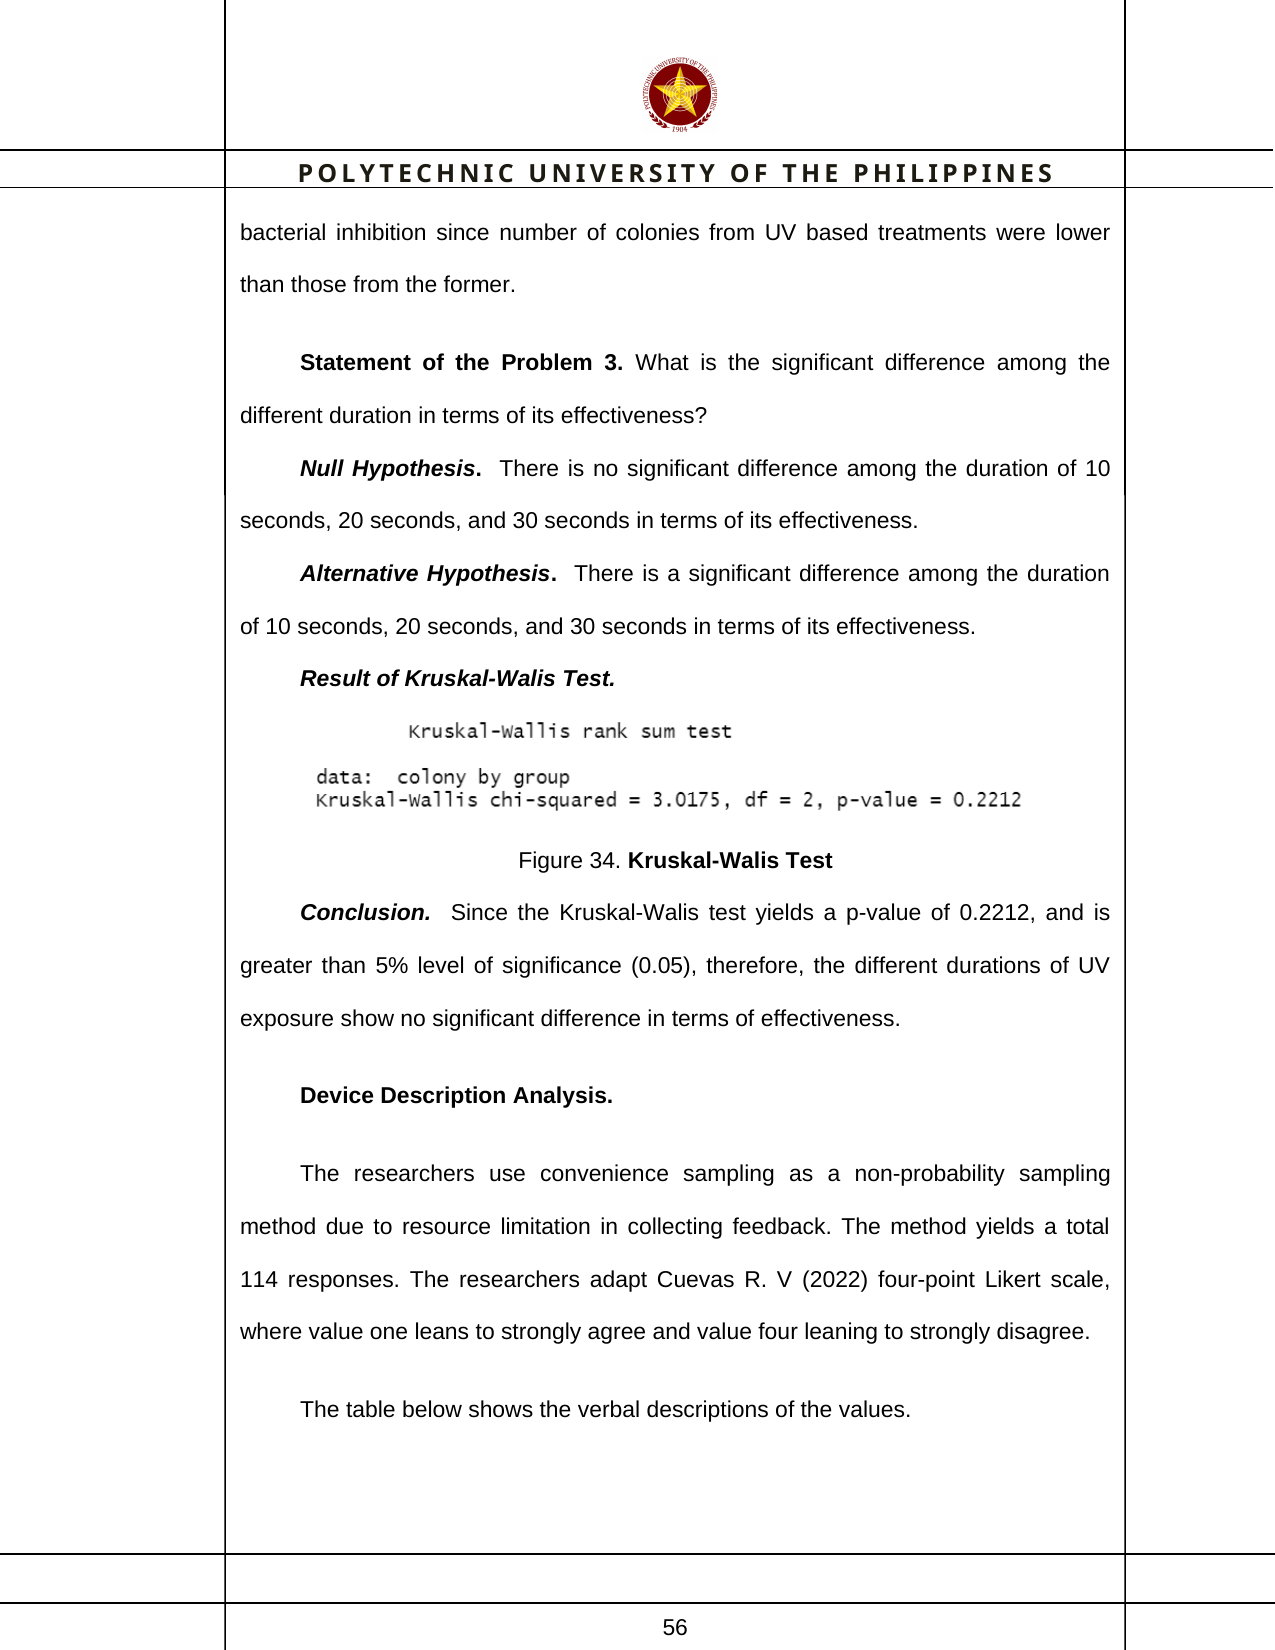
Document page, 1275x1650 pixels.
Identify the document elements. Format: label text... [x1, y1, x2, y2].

text Statement of the Problem 3. What is the significant difference among the different duration in terms of its effectiveness? [240, 349, 1111, 428]
text Figure 34. Kruskal-Walis Test [240, 847, 1111, 873]
picture [312, 718, 1039, 818]
text Device Description Analysis. [240, 1082, 1111, 1109]
text Alternative Hypothesis. There is a significant difference among the duration of 10 seconds, 20 seconds, and 30 seconds in terms of its effectiveness. [240, 560, 1111, 639]
text Conclusion. Since the Kruskal-Walis test yields a p-value of 0.2212, and is greater than 5% level of significance (0.05), therefore, the different durations of UV exposure show no significant difference in terms of effectiveness. [240, 899, 1111, 1031]
text Result of Kruskal-Walis Test. [240, 665, 1111, 692]
text The table below shows the verbal descriptions of the values. [240, 1396, 1111, 1422]
text Null Hypothesis. There is no significant difference among the duration of 10 seconds, 20 seconds, and 30 seconds in terms of its effectiveness. [240, 454, 1111, 533]
text The researchers use convenience sampling as a non-probability sampling method due to resource limitation in collecting feedback. The method yields a total 114 responses. The researchers adapt Cuevas R. V (2022) four-point Likert scale, where value one leans to strongly agree and value four leaning to strongly disagree. [240, 1160, 1111, 1344]
picture [642, 57, 718, 133]
